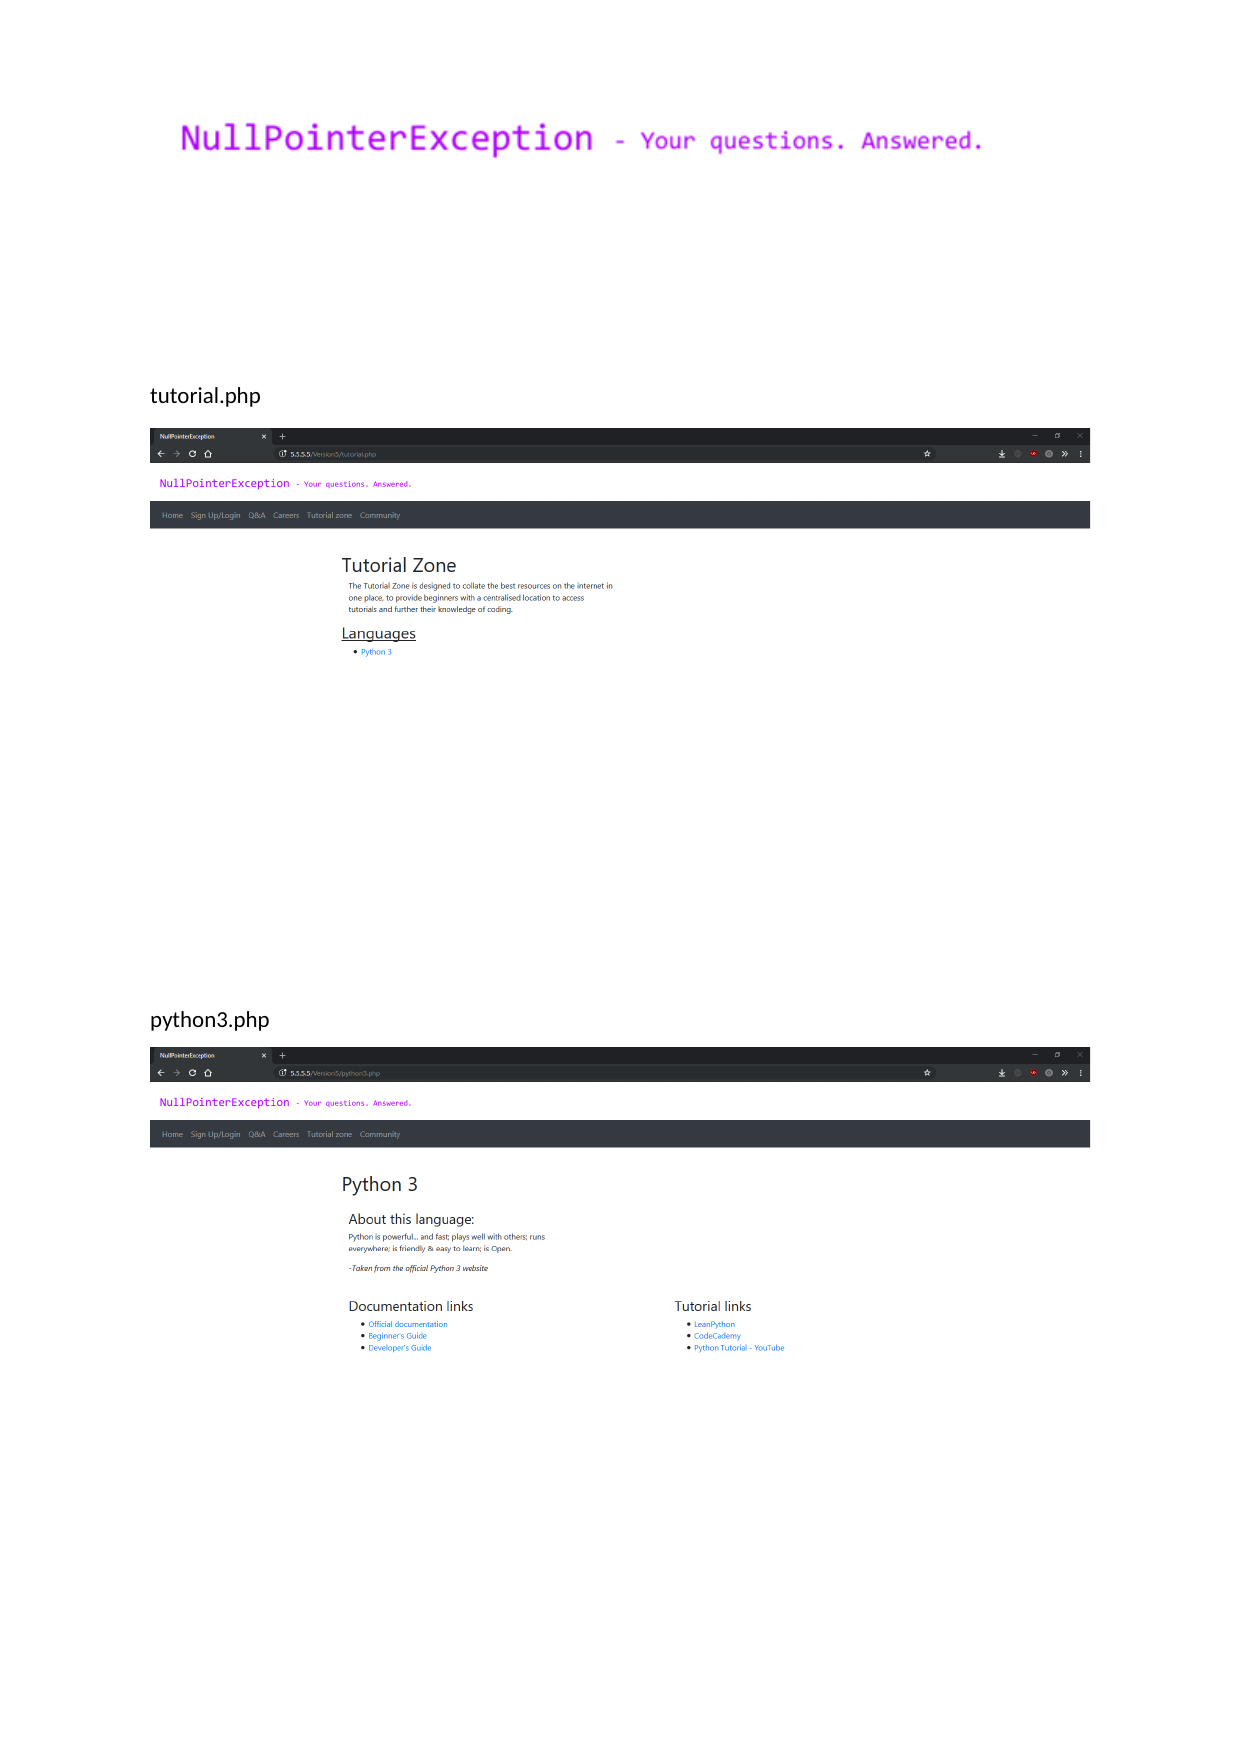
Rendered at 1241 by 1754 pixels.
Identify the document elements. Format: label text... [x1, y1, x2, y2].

picture [150, 428, 1091, 938]
picture [150, 73, 1091, 194]
picture [150, 1047, 1091, 1557]
text tutorial.php [150, 381, 1090, 409]
text python3.php [150, 1006, 1090, 1034]
